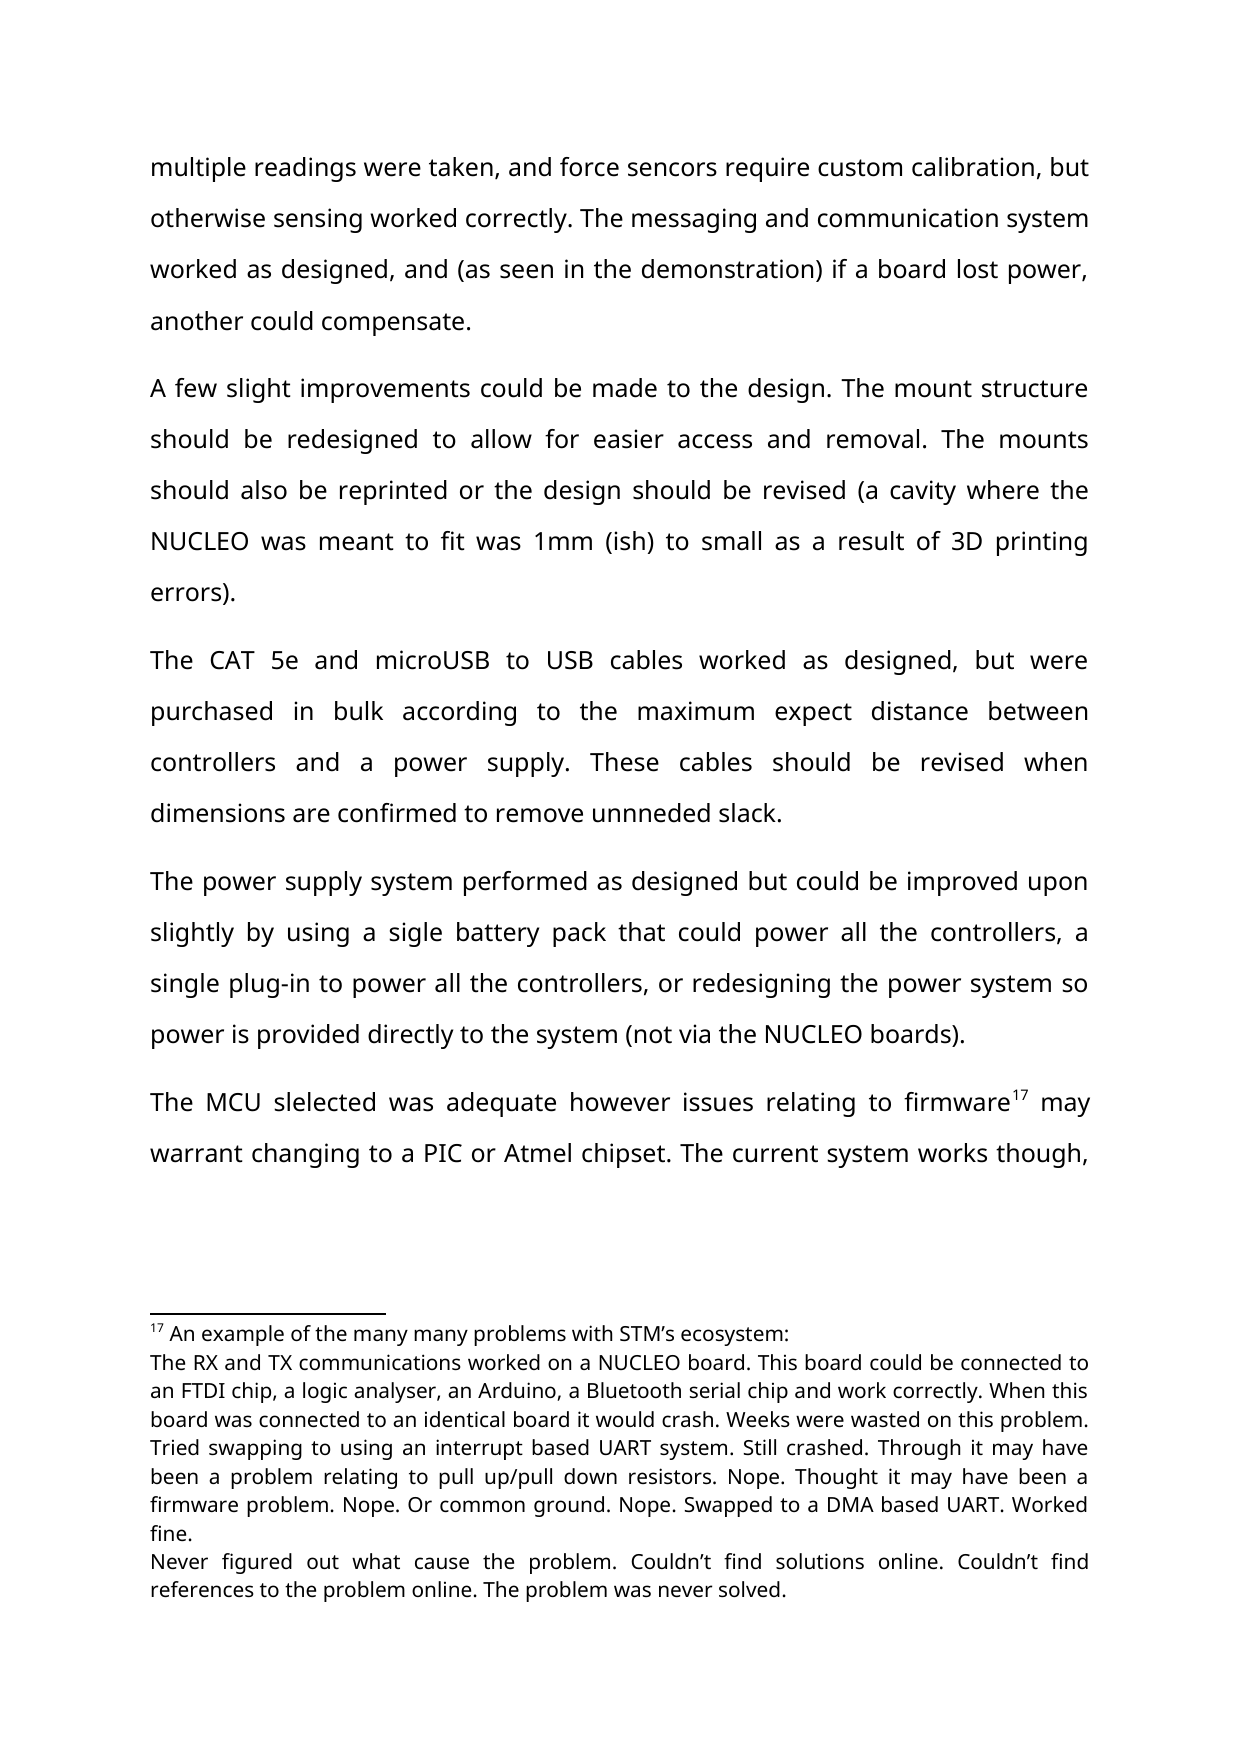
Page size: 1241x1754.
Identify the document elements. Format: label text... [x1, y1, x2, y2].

text The power supply system performed as designed but could be improved upon slightly by using a sigle battery pack that could power all the controllers, a single plug-in to power all the controllers, or redesigning the power system so power is provided directly to the system (not via the NUCLEO boards). [150, 863, 1090, 1051]
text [150, 150, 1090, 337]
text The CAT 5e and microUSB to USB cables worked as designed, but were purchased in bulk according to the maximum expect distance between controllers and a power supply. These cables should be revised when dimensions are confirmed to remove unnneded slack. [150, 643, 1090, 830]
text A few slight improvements could be made to the design. The mount structure should be redesigned to allow for easier access and removal. The mounts should also be reprinted or the design should be revised (a cavity where the NUCLEO was meant to fit was 1mm (ish) to small as a result of 3D printing errors). [150, 371, 1090, 609]
text The MCU slelected was adequate however issues relating to firmware may warrant changing to a PIC or Atmel chipset. The current system works though, and futher works would likely involve extending the capbailities of the existing firmware so change may not actually be justified. [150, 1084, 1090, 1169]
